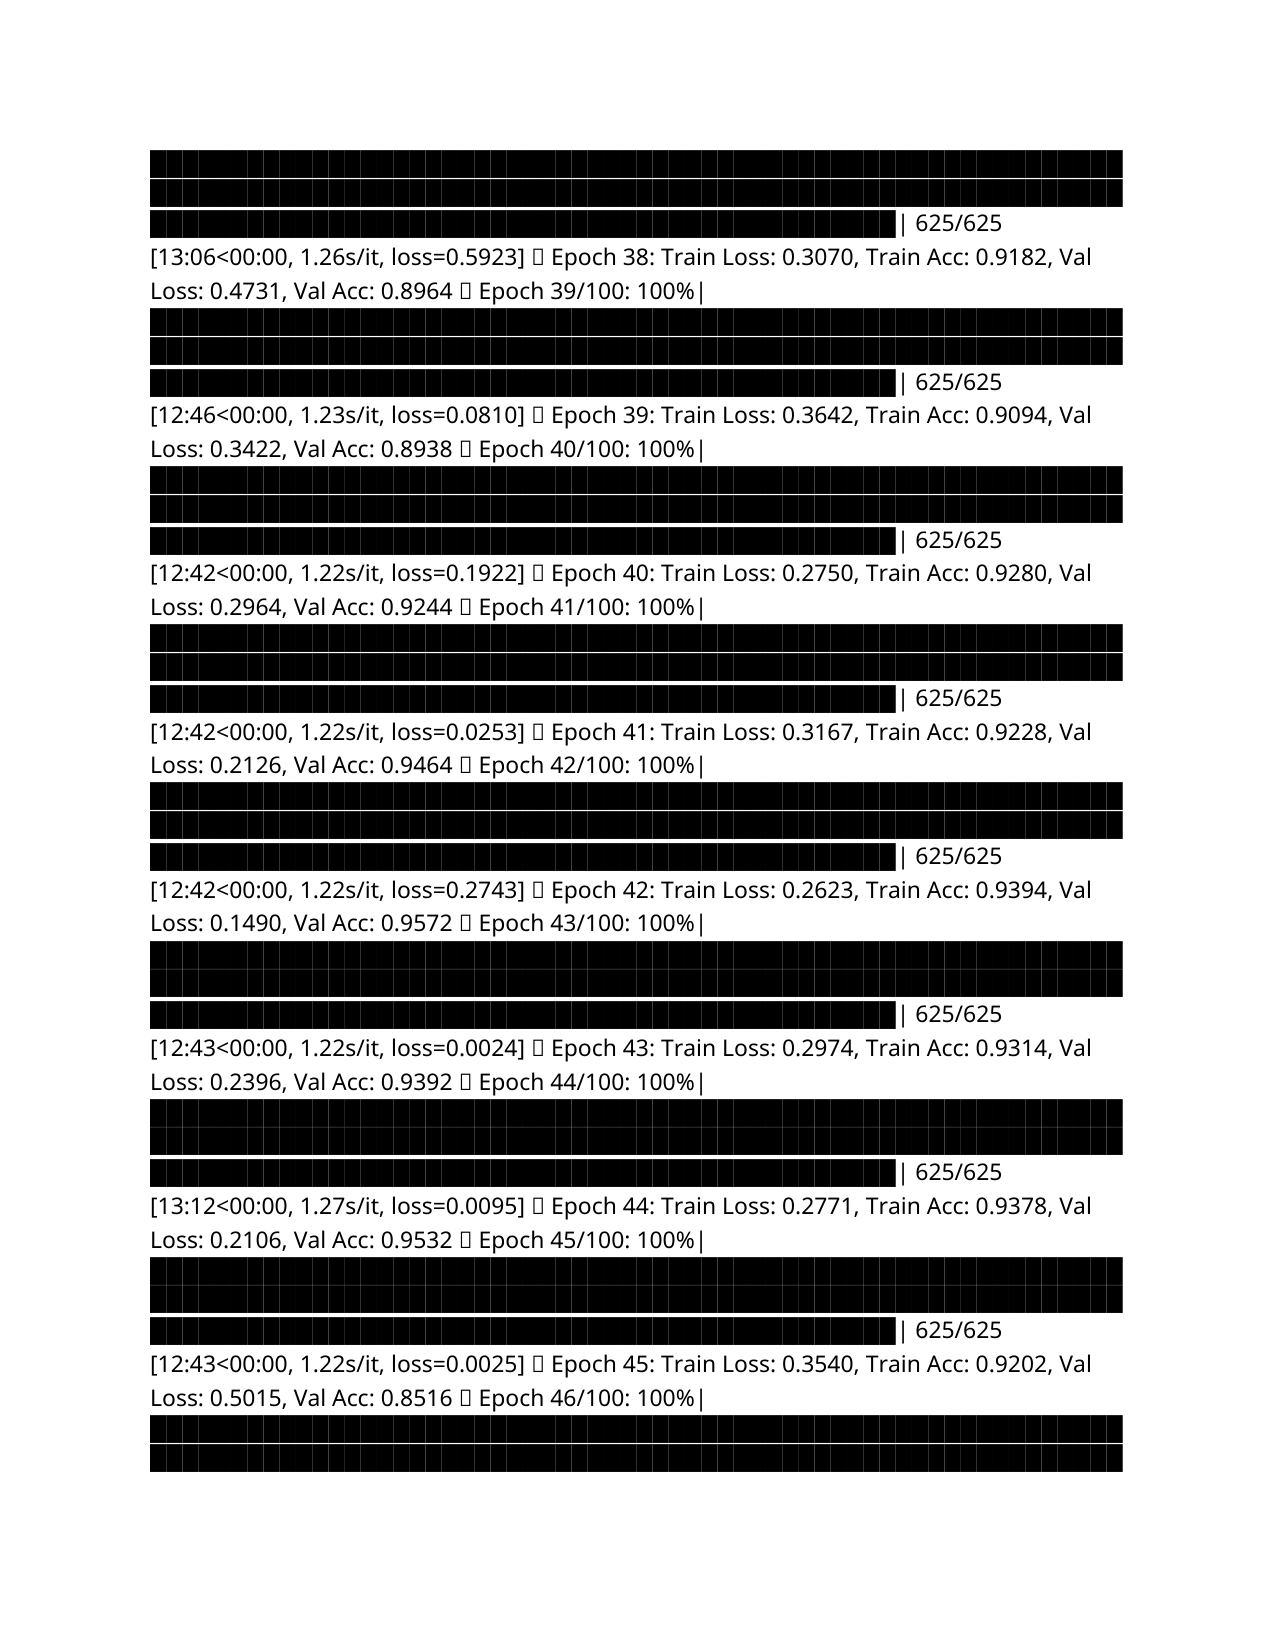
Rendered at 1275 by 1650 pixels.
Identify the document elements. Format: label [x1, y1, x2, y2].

text [150, 150, 1125, 1470]
